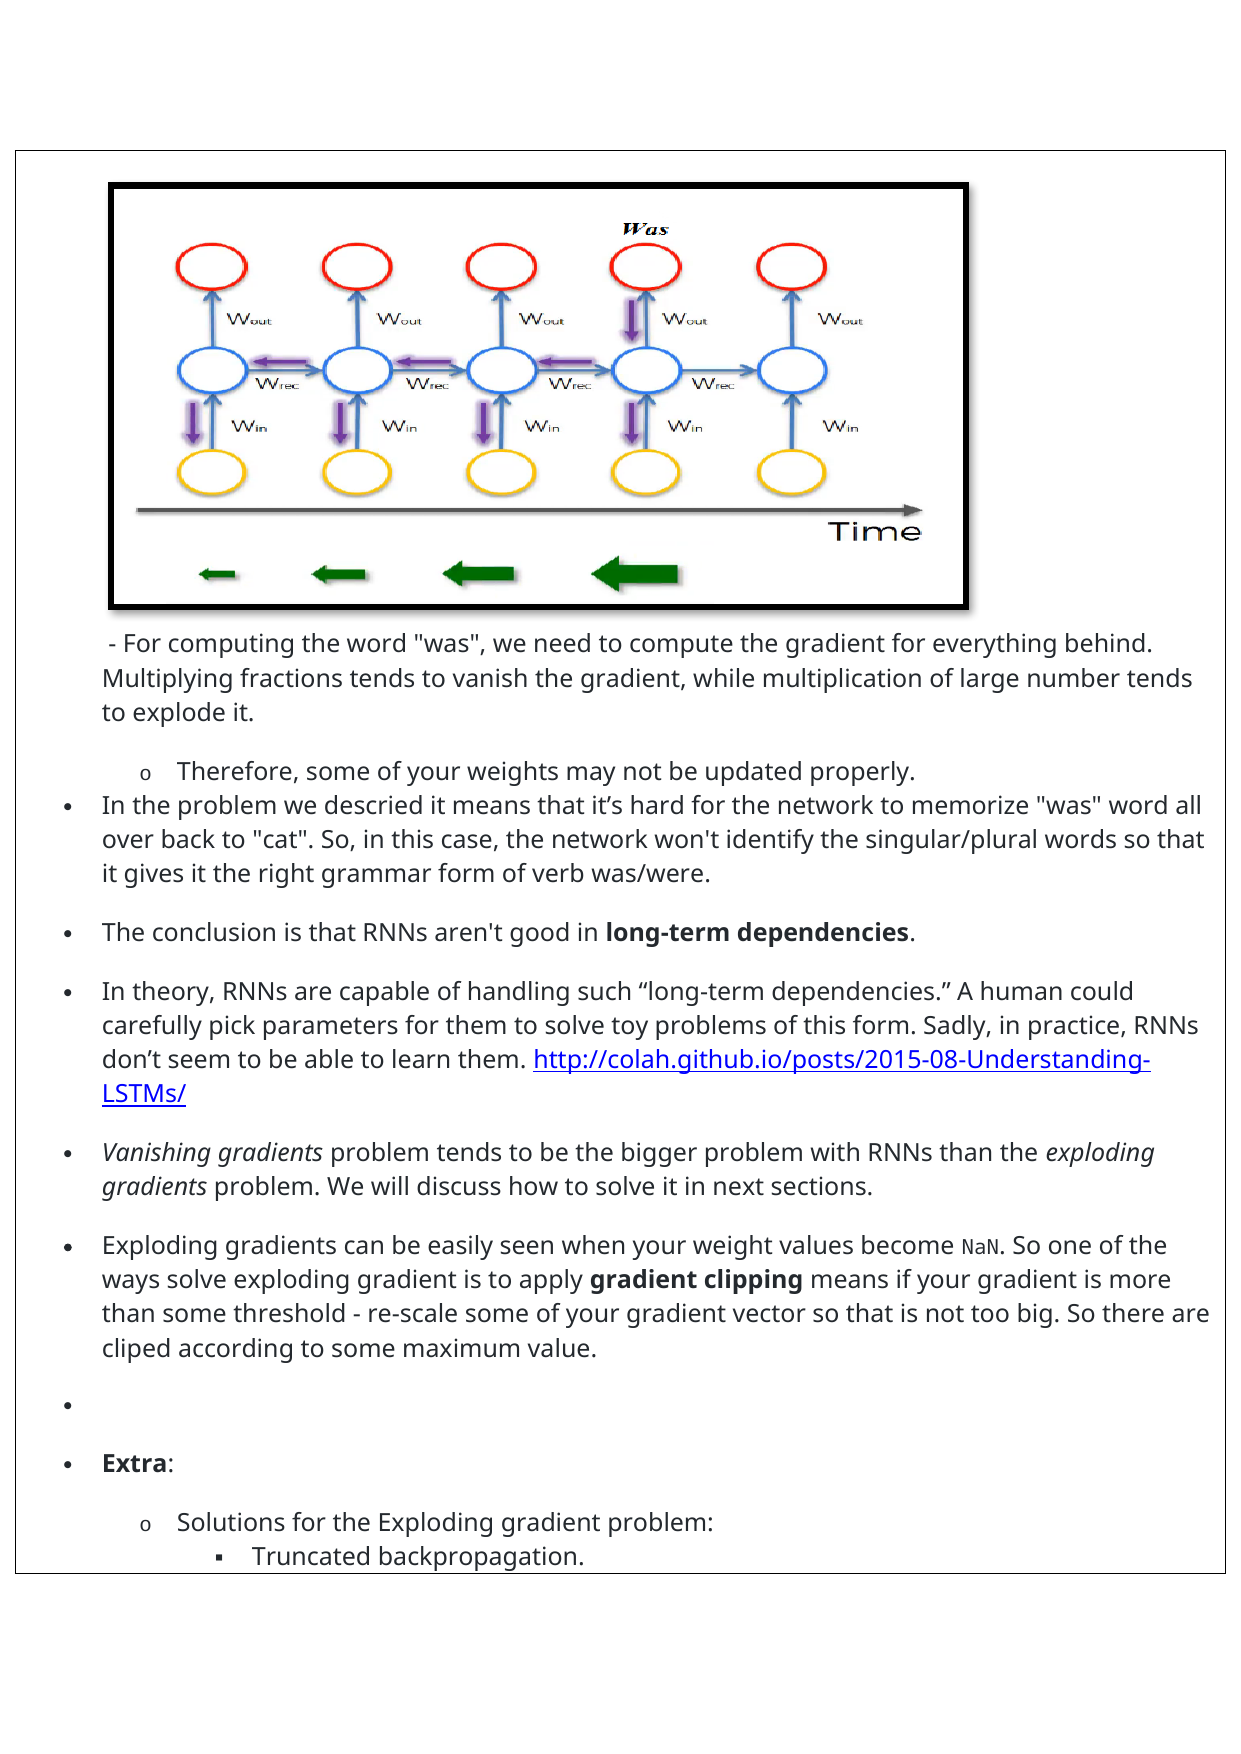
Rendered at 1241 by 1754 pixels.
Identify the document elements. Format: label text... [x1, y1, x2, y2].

picture [114, 189, 963, 604]
